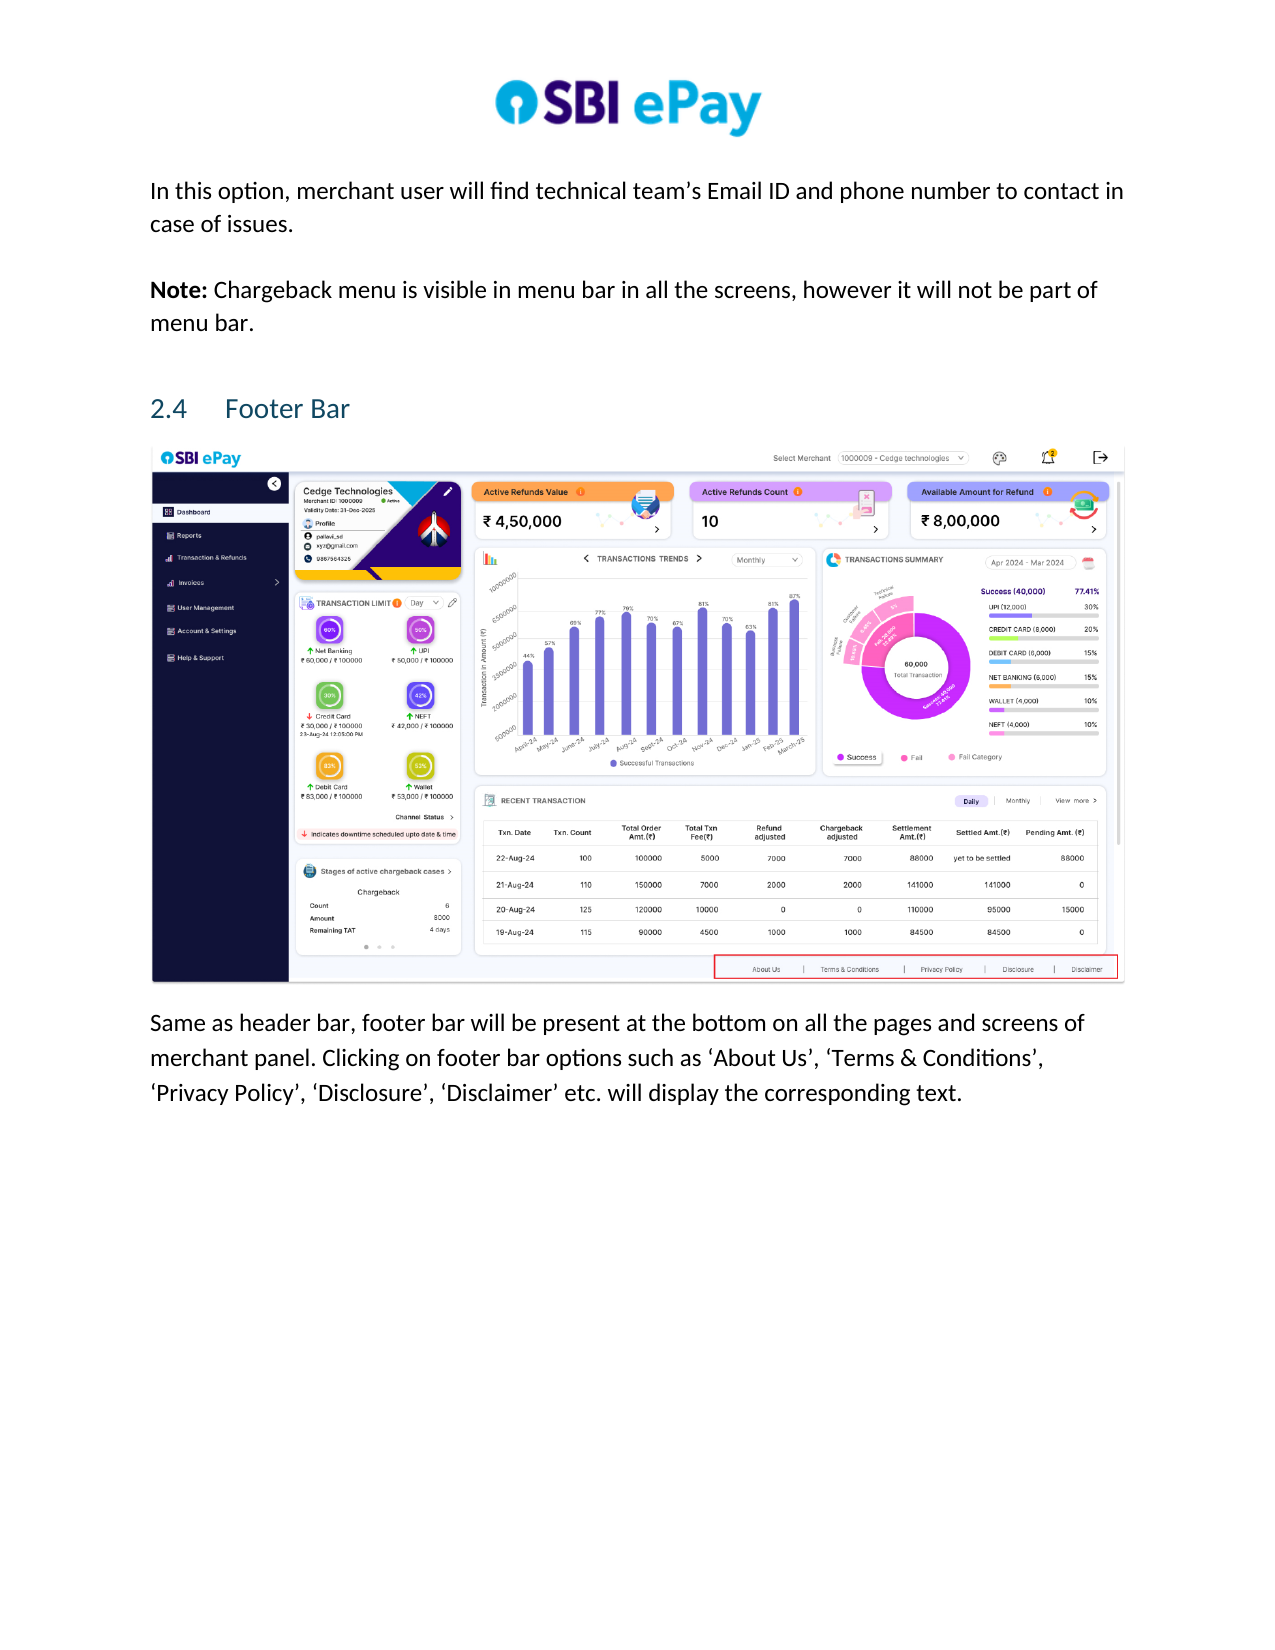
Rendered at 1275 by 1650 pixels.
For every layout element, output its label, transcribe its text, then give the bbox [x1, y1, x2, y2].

picture [150, 444, 1125, 985]
list Same as header bar, footer bar will be present at the bottom on all the pages and screens of merchant panel. Clicking on footer bar options such as ‘About Us’, ‘Terms & Conditions’, ‘Privacy Policy’, ‘Disclosure’, ‘Disclaimer’ etc. will display the corresponding text. [150, 1007, 1125, 1108]
list In this option, merchant user will find technical team’s Email ID and phone number to contact in case of issues. [150, 176, 1125, 239]
text 2.4 Footer Bar [150, 390, 1125, 425]
picture [486, 75, 789, 142]
list Note: Chargeback menu is visible in menu bar in all the screens, however it will not be part of menu bar. [150, 274, 1125, 338]
